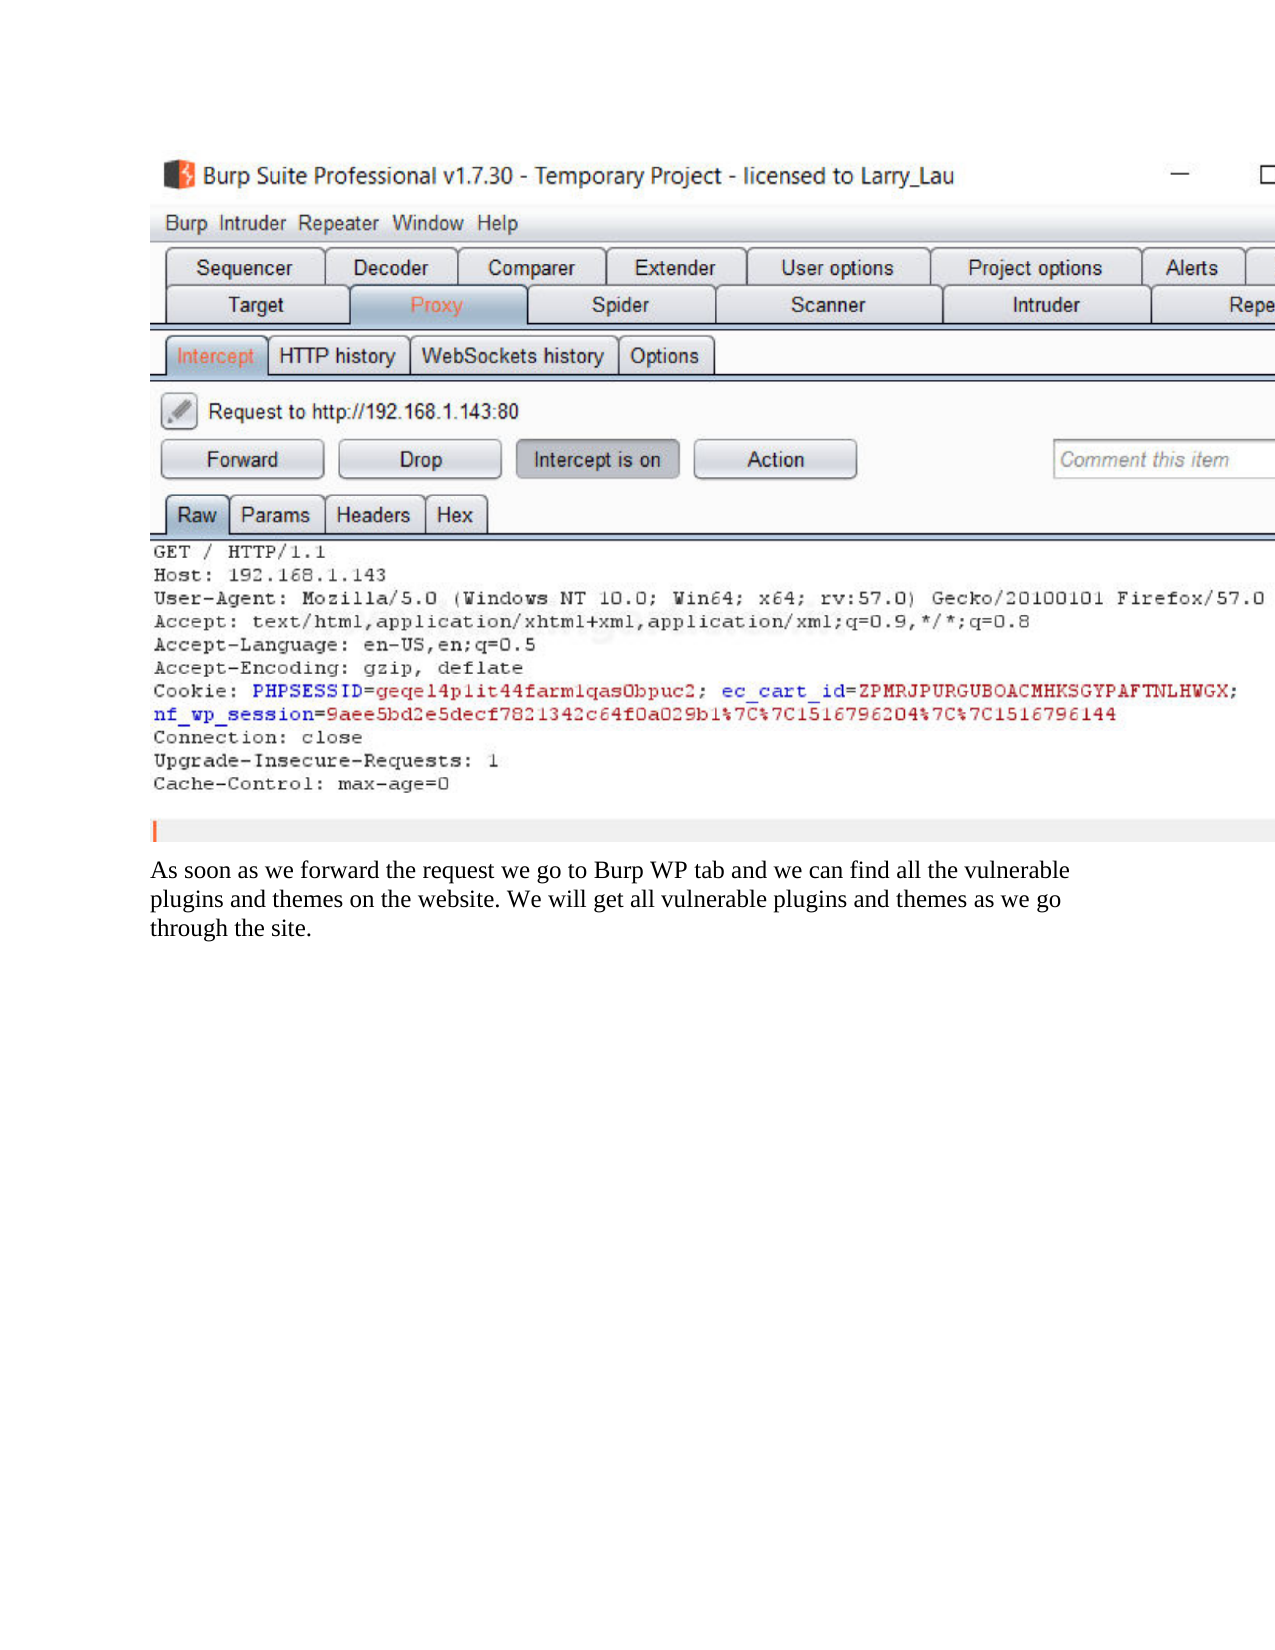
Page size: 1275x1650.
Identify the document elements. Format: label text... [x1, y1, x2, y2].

text As soon as we forward the request we go to Burp WP tab and we can find all the vulnerable plugins and themes on the website. We will get all vulnerable plugins and themes as we go through the site. [150, 856, 1072, 942]
picture [150, 150, 1275, 842]
